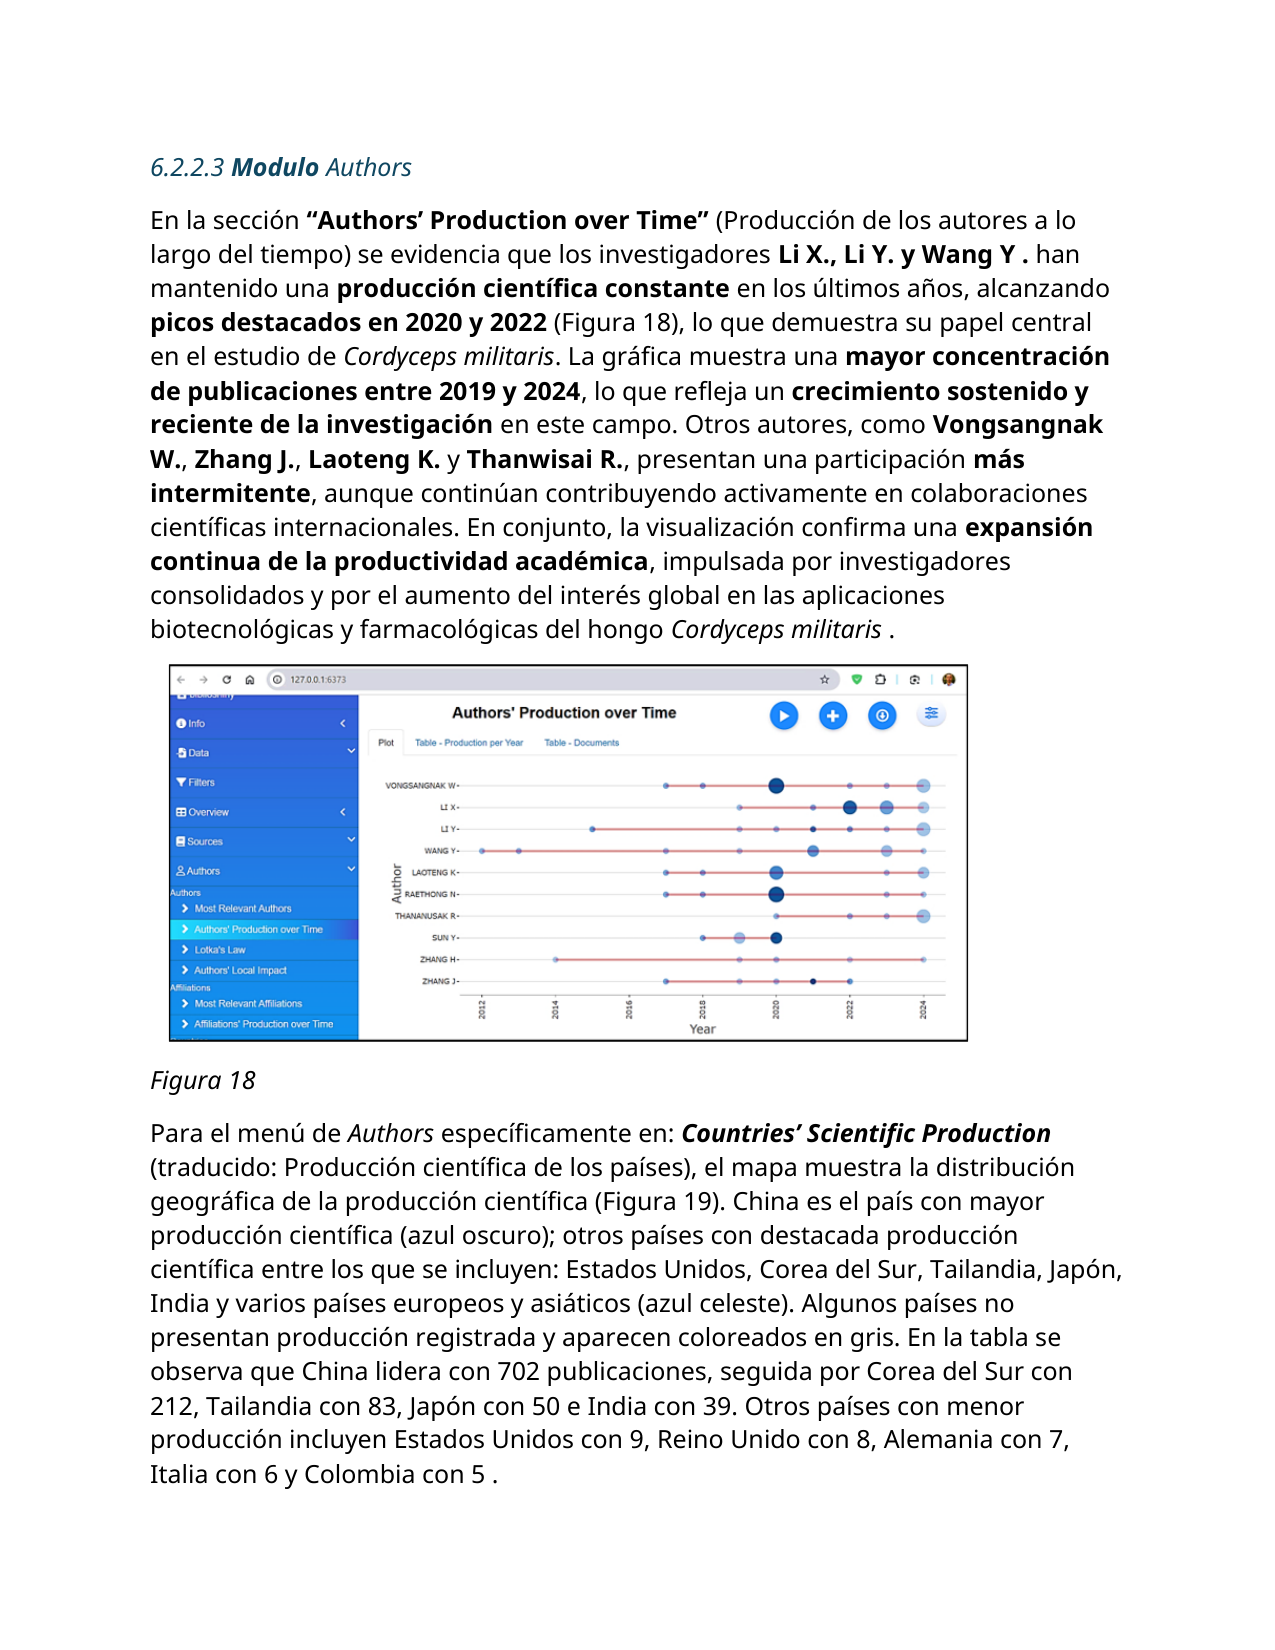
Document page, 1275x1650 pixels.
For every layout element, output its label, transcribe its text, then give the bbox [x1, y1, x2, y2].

text Figura 18 [150, 1063, 1125, 1097]
subtitle 6.2.2.3 Modulo Authors [150, 150, 1125, 184]
picture [168, 664, 969, 1042]
text Para el menú de Authors específicamente en: Countries’ Scientific Production (traducido: Producción científica de los países), el mapa muestra la distribución geográfica de la producción científica (Figura 19). China es el país con mayor producción científica (azul oscuro); otros países con destacada producción científica entre los que se incluyen: Estados Unidos, Corea del Sur, Tailandia, Japón, India y varios países europeos y asiáticos (azul celeste). Algunos países no presentan producción registrada y aparecen coloreados en gris. En la tabla se observa que China lidera con 702 publicaciones, seguida por Corea del Sur con 212, Tailandia con 83, Japón con 50 e India con 39. Otros países con menor producción incluyen Estados Unidos con 9, Reino Unido con 8, Alemania con 7, Italia con 6 y Colombia con 5 . [150, 1116, 1125, 1490]
text En la sección “Authors’ Production over Time” (Producción de los autores a lo largo del tiempo) se evidencia que los investigadores Li X., Li Y. y Wang Y . han mantenido una producción científica constante en los últimos años, alcanzando picos destacados en 2020 y 2022 (Figura 18), lo que demuestra su papel central en el estudio de Cordyceps militaris. La gráfica muestra una mayor concentración de publicaciones entre 2019 y 2024, lo que refleja un crecimiento sostenido y reciente de la investigación en este campo. Otros autores, como Vongsangnak W., Zhang J., Laoteng K. y Thanwisai R., presentan una participación más intermitente, aunque continúan contribuyendo activamente en colaboraciones científicas internacionales. En conjunto, la visualización confirma una expansión continua de la productividad académica, impulsada por investigadores consolidados y por el aumento del interés global en las aplicaciones biotecnológicas y farmacológicas del hongo Cordyceps militaris . [150, 203, 1125, 646]
